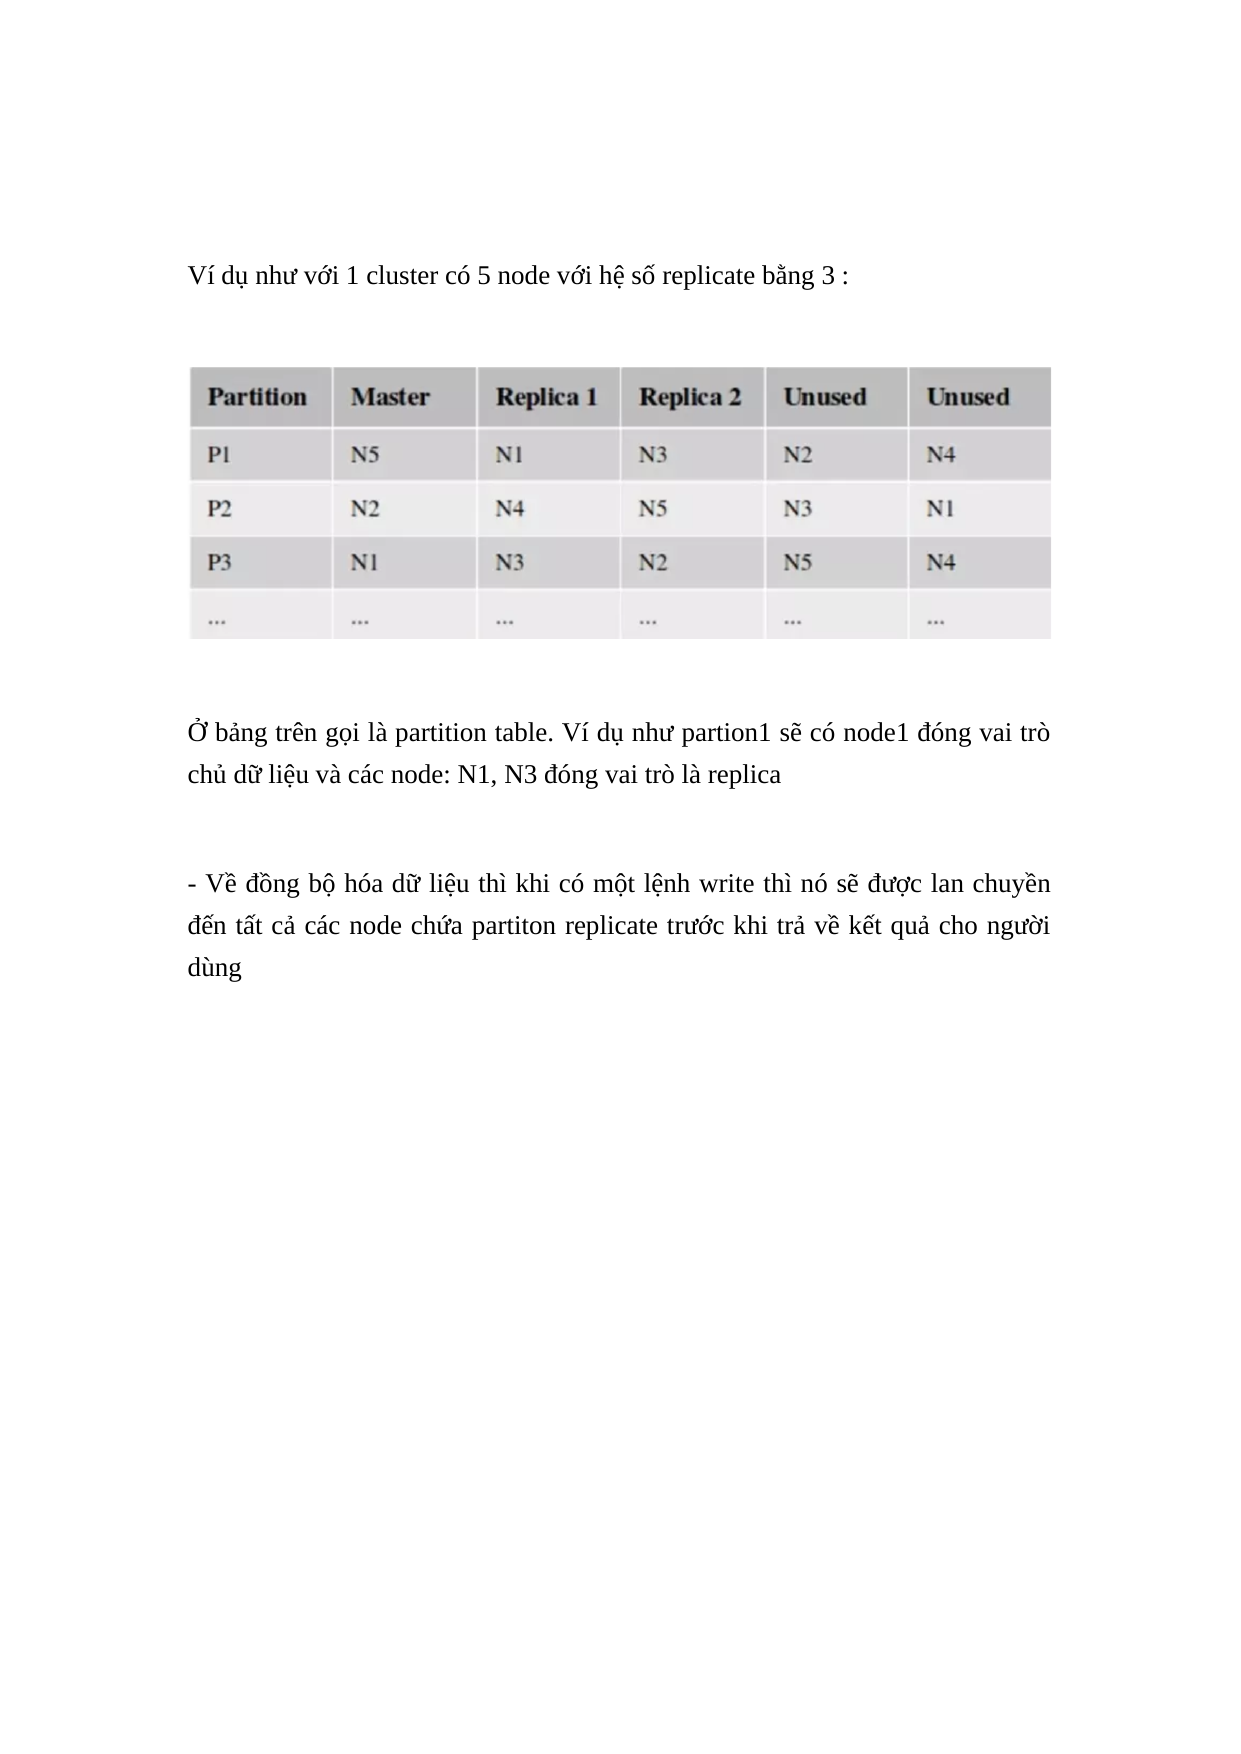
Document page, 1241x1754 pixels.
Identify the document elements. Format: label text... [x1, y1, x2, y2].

picture [187, 367, 1052, 639]
list Ở bảng trên gọi là partition table. Ví dụ như partion1 sẽ có node1 đóng vai trò chủ dữ liệu và các node: N1, N3 đóng vai trò là replica [187, 716, 1053, 789]
list - Về đồng bộ hóa dữ liệu thì khi có một lệnh write thì nó sẽ được lan chuyền đến tất cả các node chứa partiton replicate trước khi trả về kết quả cho người dùng [187, 867, 1053, 982]
list Ví dụ như với 1 cluster có 5 node với hệ số replicate bằng 3 : [187, 259, 1053, 290]
